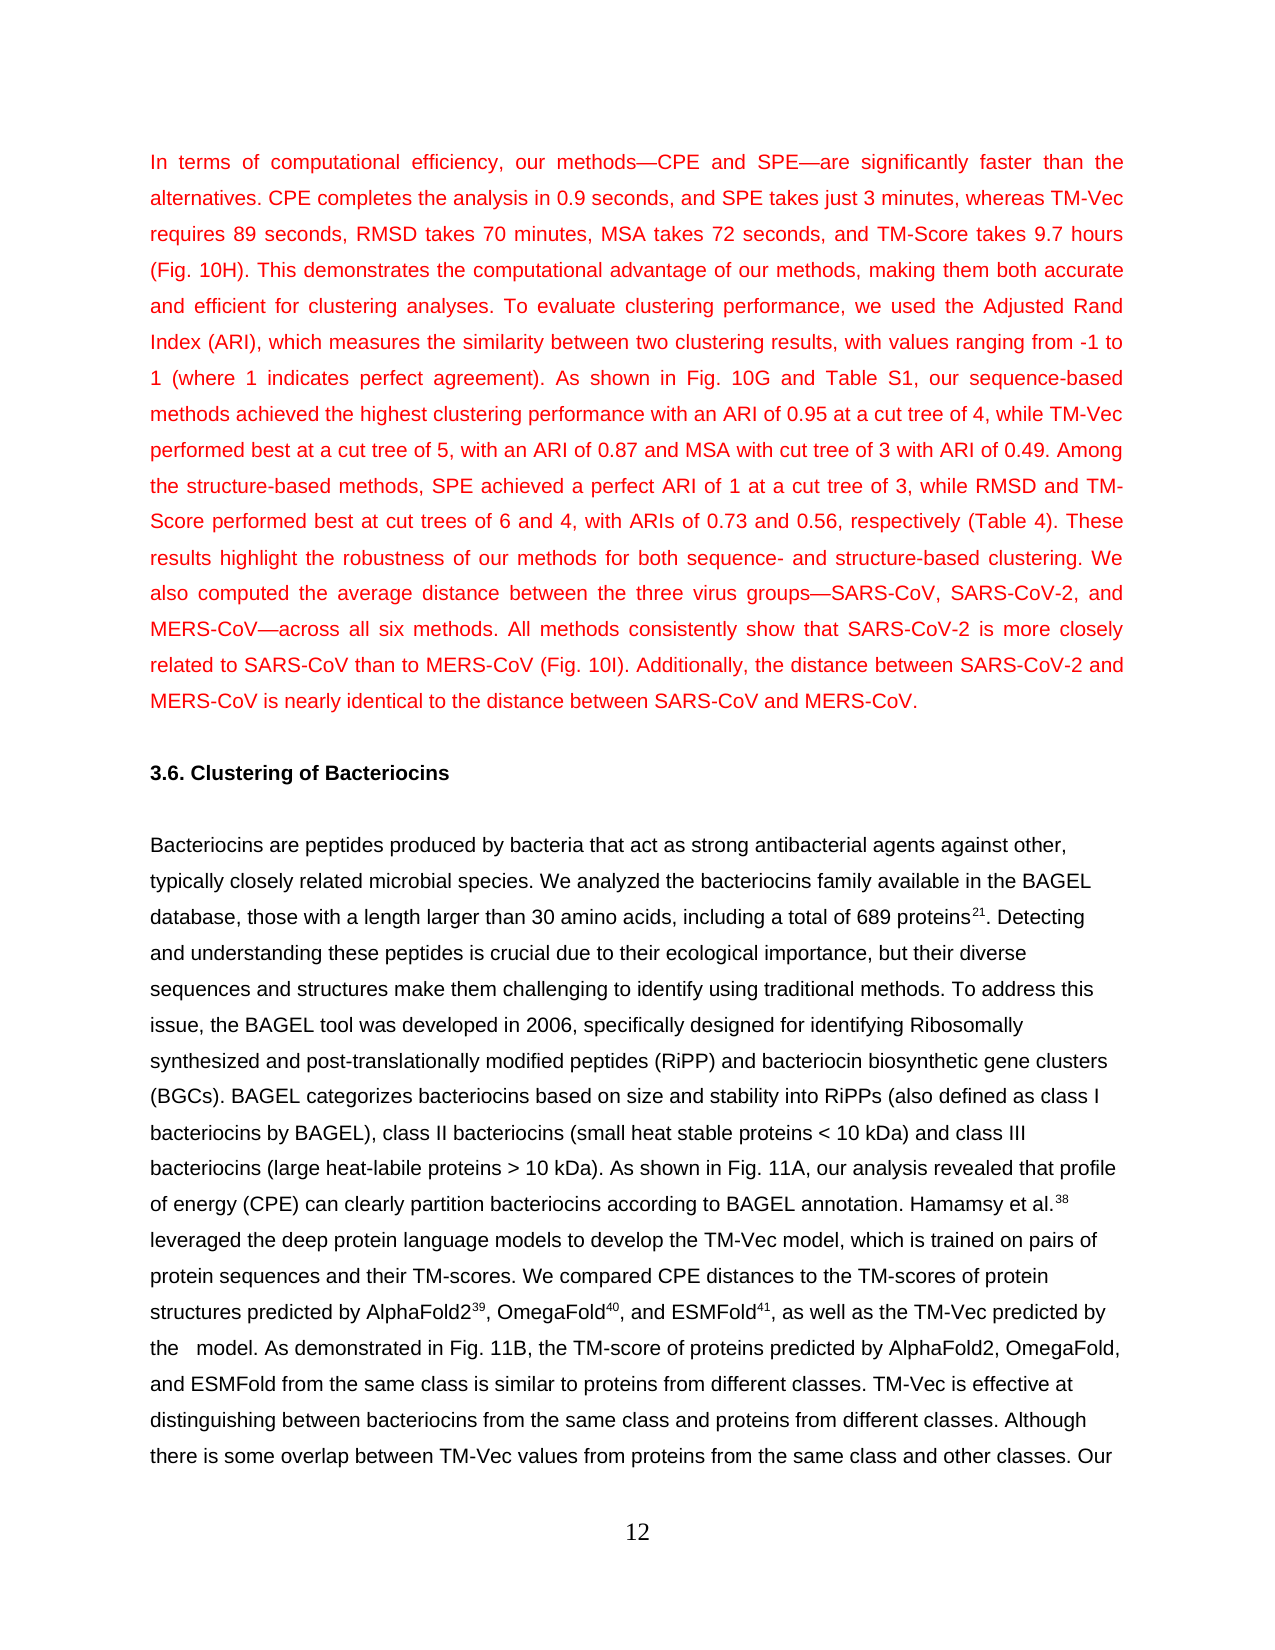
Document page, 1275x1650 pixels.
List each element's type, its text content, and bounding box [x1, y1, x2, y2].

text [150, 833, 1125, 1468]
text 3.6. Clustering of Bacteriocins [150, 761, 1125, 785]
text In terms of computational efficiency, our methods—CPE and SPE—are significantly faster than the alternatives. CPE completes the analysis in 0.9 seconds, and SPE takes just 3 minutes, whereas TM-Vec requires 89 seconds, RMSD takes 70 minutes, MSA takes 72 seconds, and TM-Score takes 9.7 hours (Fig. 10H). This demonstrates the computational advantage of our methods, making them both accurate and efficient for clustering analyses. To evaluate clustering performance, we used the Adjusted Rand Index (ARI), which measures the similarity between two clustering results, with values ranging from -1 to 1 (where 1 indicates perfect agreement). As shown in Fig. 10G and Table S1, our sequence-based methods achieved the highest clustering performance with an ARI of 0.95 at a cut tree of 4, while TM-Vec performed best at a cut tree of 5, with an ARI of 0.87 and MSA with cut tree of 3 with ARI of 0.49. Among the structure-based methods, SPE achieved a perfect ARI of 1 at a cut tree of 3, while RMSD and TM-Score performed best at cut trees of 6 and 4, with ARIs of 0.73 and 0.56, respectively (Table 4). These results highlight the robustness of our methods for both sequence- and structure-based clustering. We also computed the average distance between the three virus groups—SARS-CoV, SARS-CoV-2, and MERS-CoV—across all six methods. All methods consistently show that SARS-CoV-2 is more closely related to SARS-CoV than to MERS-CoV (Fig. 10I). Additionally, the distance between SARS-CoV-2 and MERS-CoV is nearly identical to the distance between SARS-CoV and MERS-CoV. [150, 150, 1125, 713]
